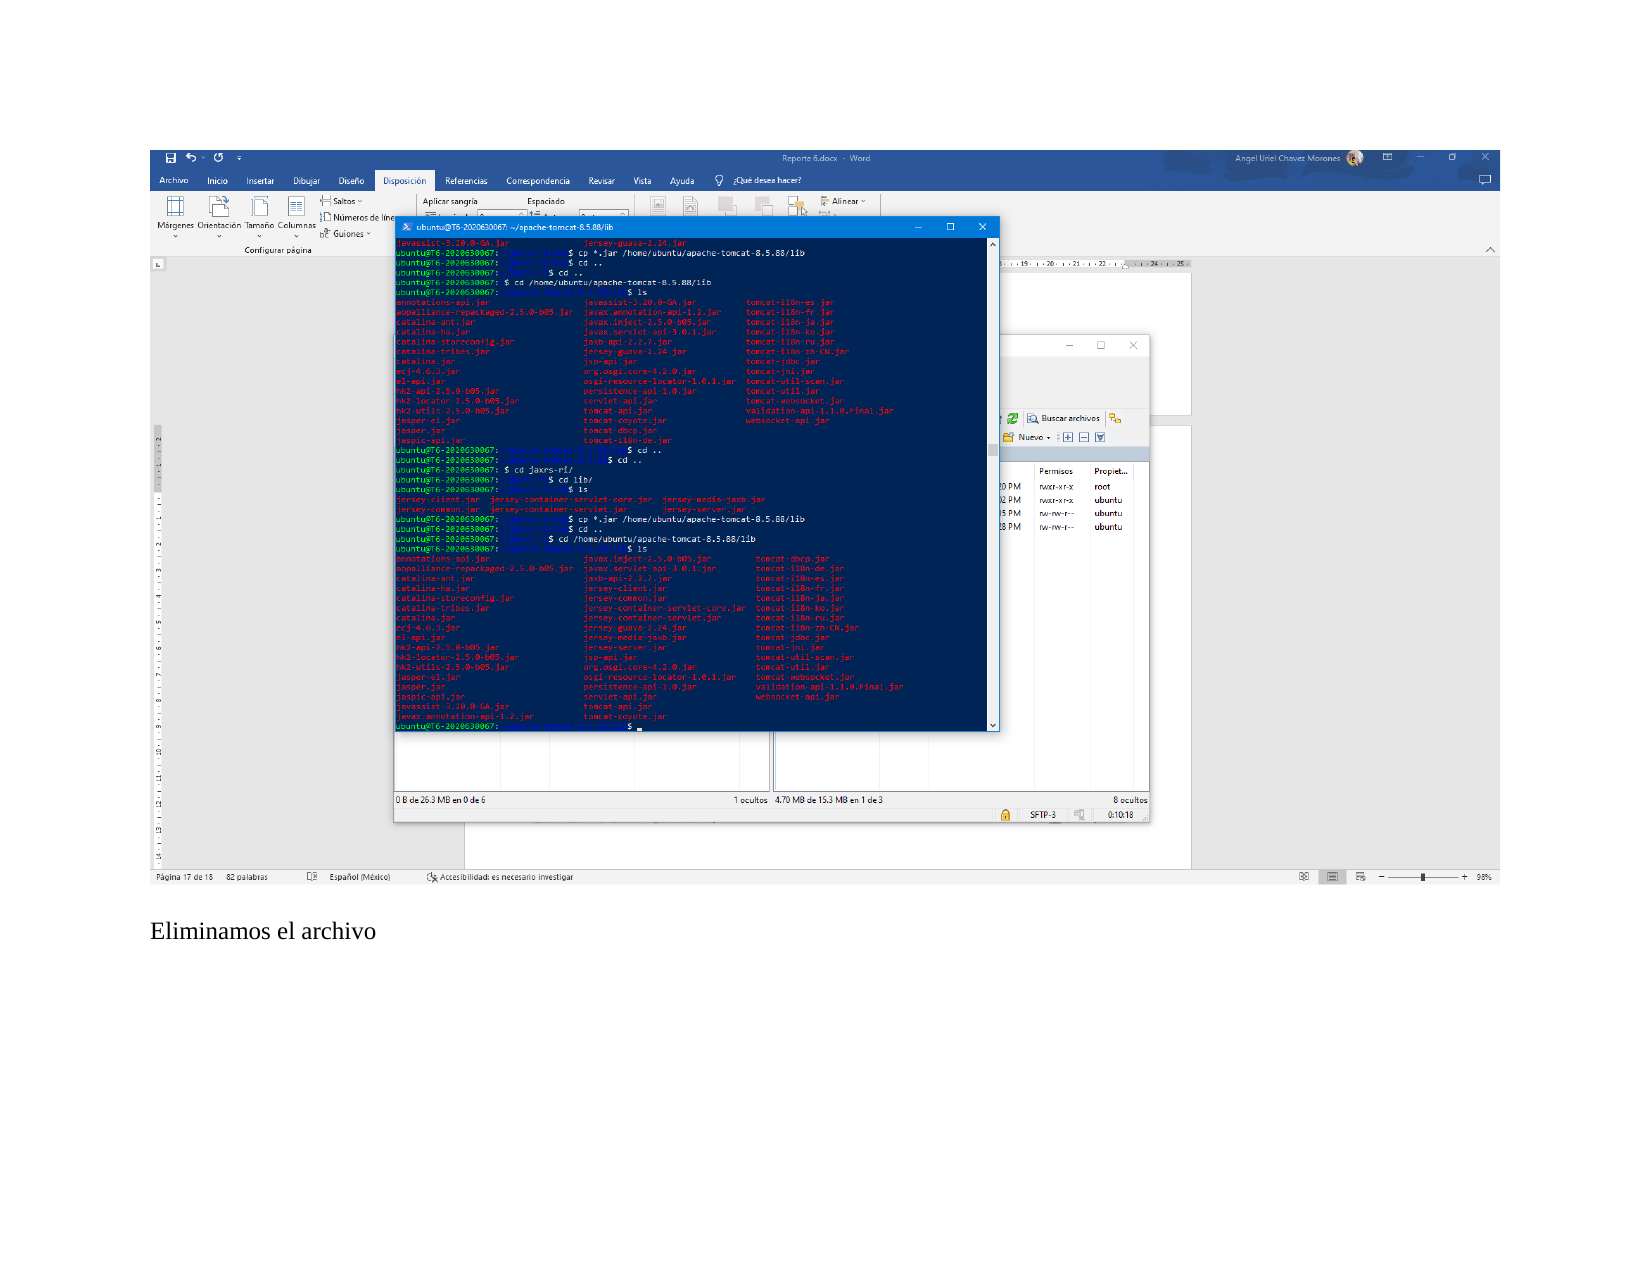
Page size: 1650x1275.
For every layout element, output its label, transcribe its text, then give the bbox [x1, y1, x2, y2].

text Eliminamos el archivo [150, 916, 1500, 944]
picture [150, 150, 1500, 885]
